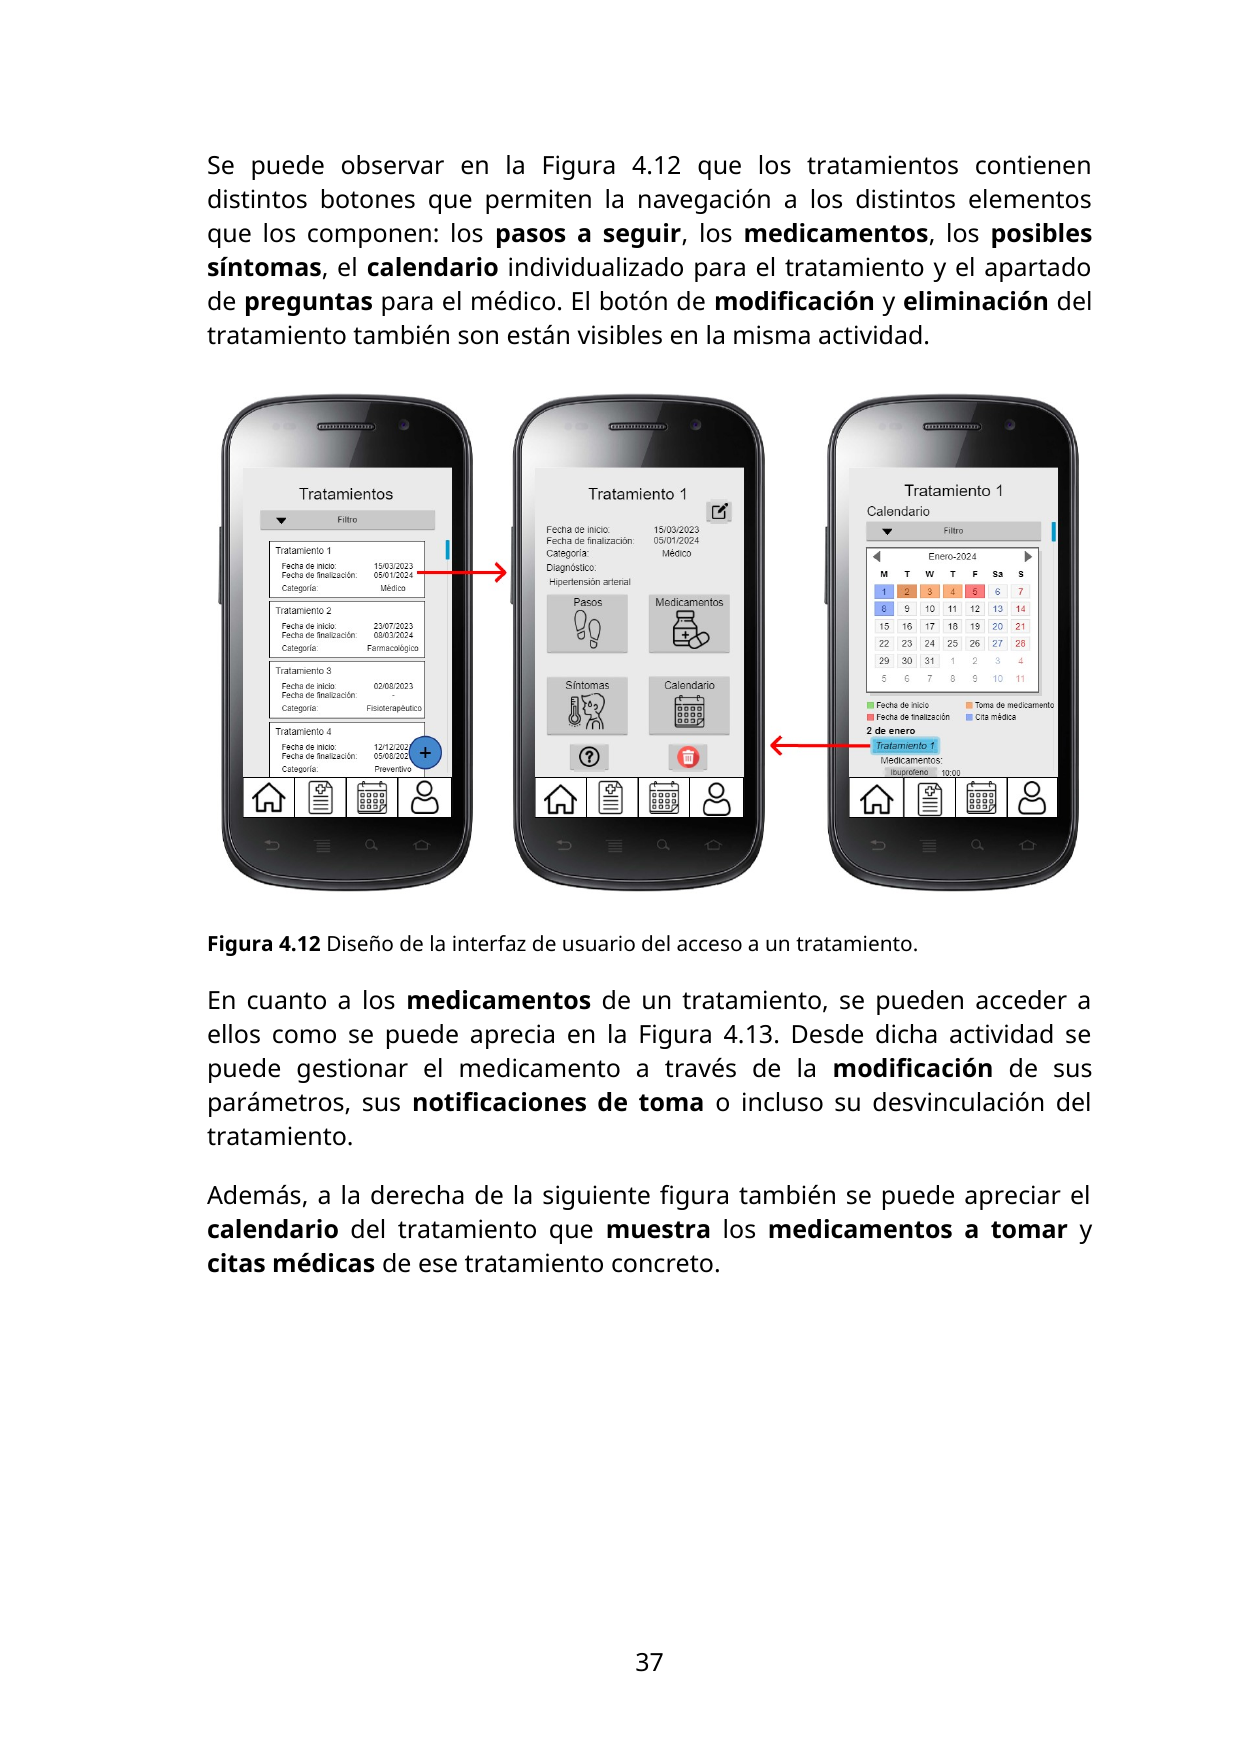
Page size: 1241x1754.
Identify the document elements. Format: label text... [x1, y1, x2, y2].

text Además, a la derecha de la siguiente figura también se puede apreciar el calendario del tratamiento que muestra los medicamentos a tomar y citas médicas de ese tratamiento concreto. [207, 1178, 1092, 1280]
text Se puede observar en la Figura 4.12 que los tratamientos contienen distintos botones que permiten la navegación a los distintos elementos que los componen: los pasos a seguir, los medicamentos, los posibles síntomas, el calendario individualizado para el tratamiento y el apartado de preguntas para el médico. El botón de modificación y eliminación del tratamiento también son están visibles en la misma actividad. [207, 148, 1092, 352]
text Figura 4.12 Diseño de la interfaz de usuario del acceso a un tratamiento. [207, 929, 1092, 958]
picture [206, 381, 1088, 901]
text En cuanto a los medicamentos de un tratamiento, se pueden acceder a ellos como se puede aprecia en la Figura 4.13. Desde dicha actividad se puede gestionar el medicamento a través de la modificación de sus parámetros, sus notificaciones de toma o incluso su desvinculación del tratamiento. [207, 983, 1092, 1153]
